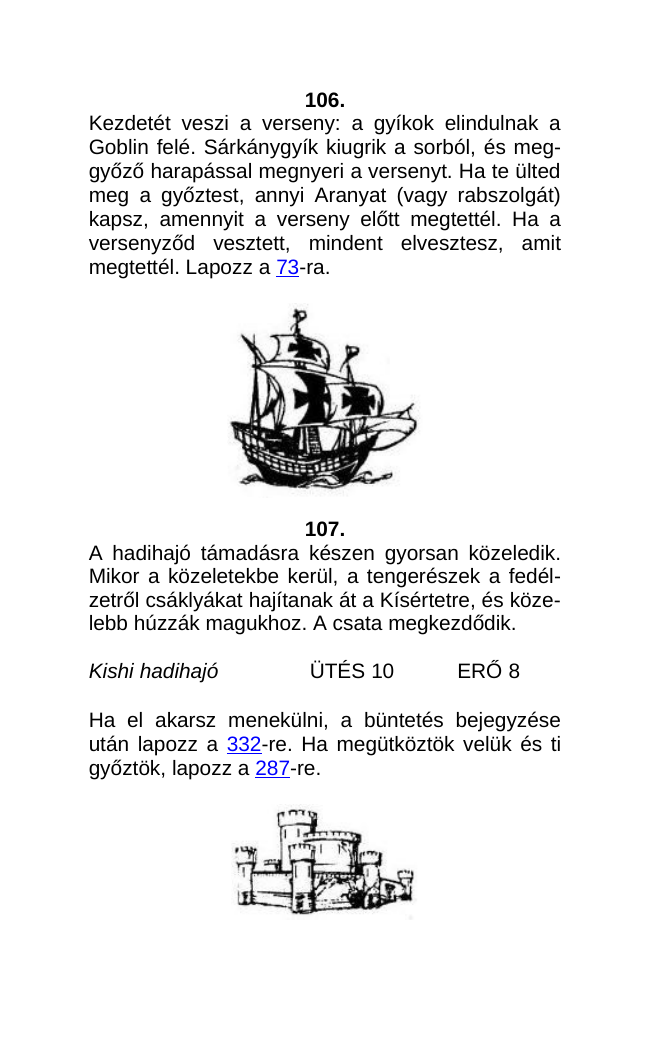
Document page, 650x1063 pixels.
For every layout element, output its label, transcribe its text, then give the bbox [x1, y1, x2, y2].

picture [231, 804, 418, 920]
text Kishi hadihajó ÜTÉS 10 ERŐ 8 [88, 659, 622, 683]
text Ha el akarsz menekülni, a büntetés bejegyzése után lapozz a 332-re. Ha megütköztök velük és ti győztök, lapozz a 287-re. [88, 708, 561, 779]
text Kezdetét veszi a verseny: a gyíkok elindulnak a Goblin felé. Sárkánygyík kiugrik a sorból, és meg- győző harapással megnyeri a versenyt. Ha te ülted meg a győztest, annyi Aranyat (vagy rabszolgát) kapsz, amennyit a verseny előtt megtettél. Ha a versenyződ vesztett, mindent elvesztesz, amit megtettél. Lapozz a 73-ra. [88, 111, 561, 279]
text A hadihajó támadásra készen gyorsan közeledik. Mikor a közeletekbe kerül, a tengerészek a fedél- zetről csáklyákat hajítanak át a Kísértetre, és köze- lebb húzzák magukhoz. A csata megkezdődik. [88, 541, 561, 635]
picture [227, 303, 423, 498]
